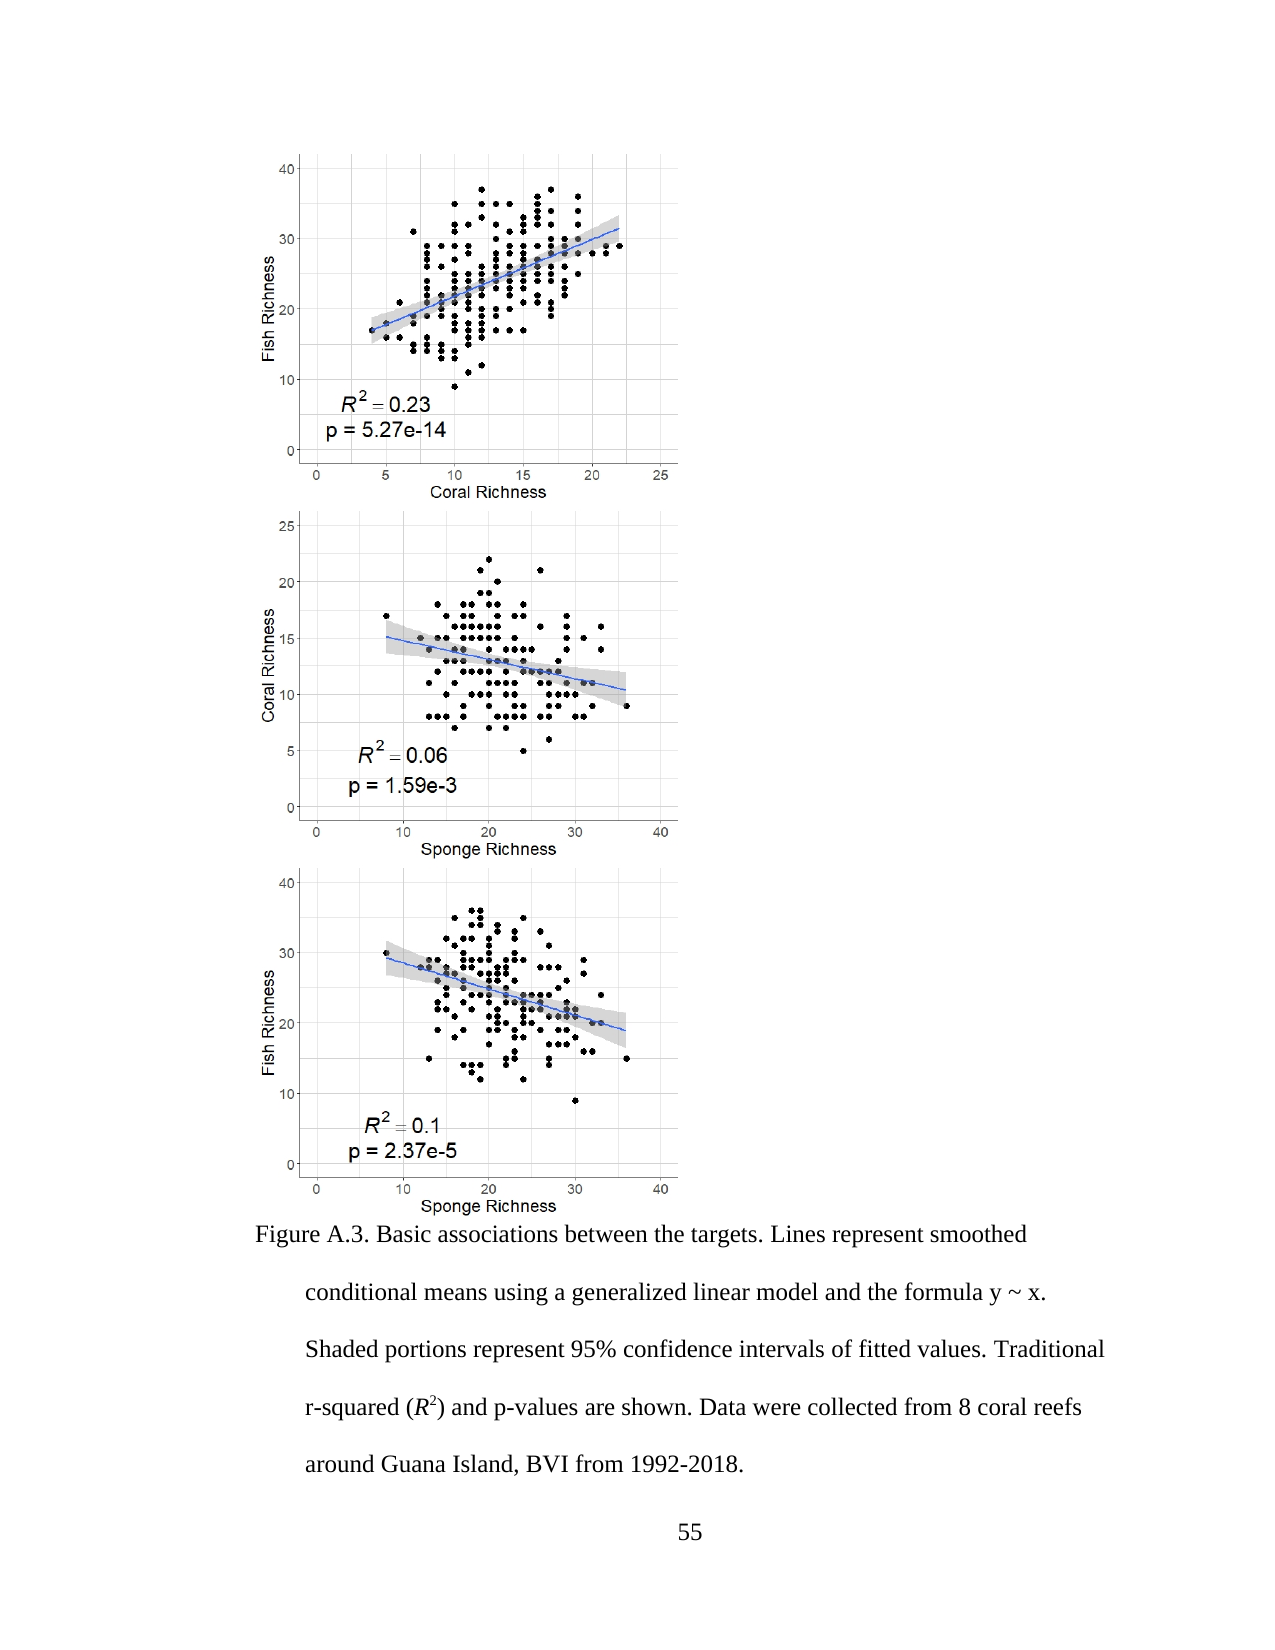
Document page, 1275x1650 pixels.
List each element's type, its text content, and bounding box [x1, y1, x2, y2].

subtitle Figure A.3. Basic associations between the targets. Lines represent smoothed conditional means using a generalized linear model and the formula y ~ x. Shaded portions represent 95% confidence intervals of fitted values. Traditional r-squared (R2) and p-values are shown. Data were collected from 8 coral reefs around Guana Island, BVI from 1992-2018. [255, 1219, 1125, 1478]
picture [255, 150, 683, 1220]
